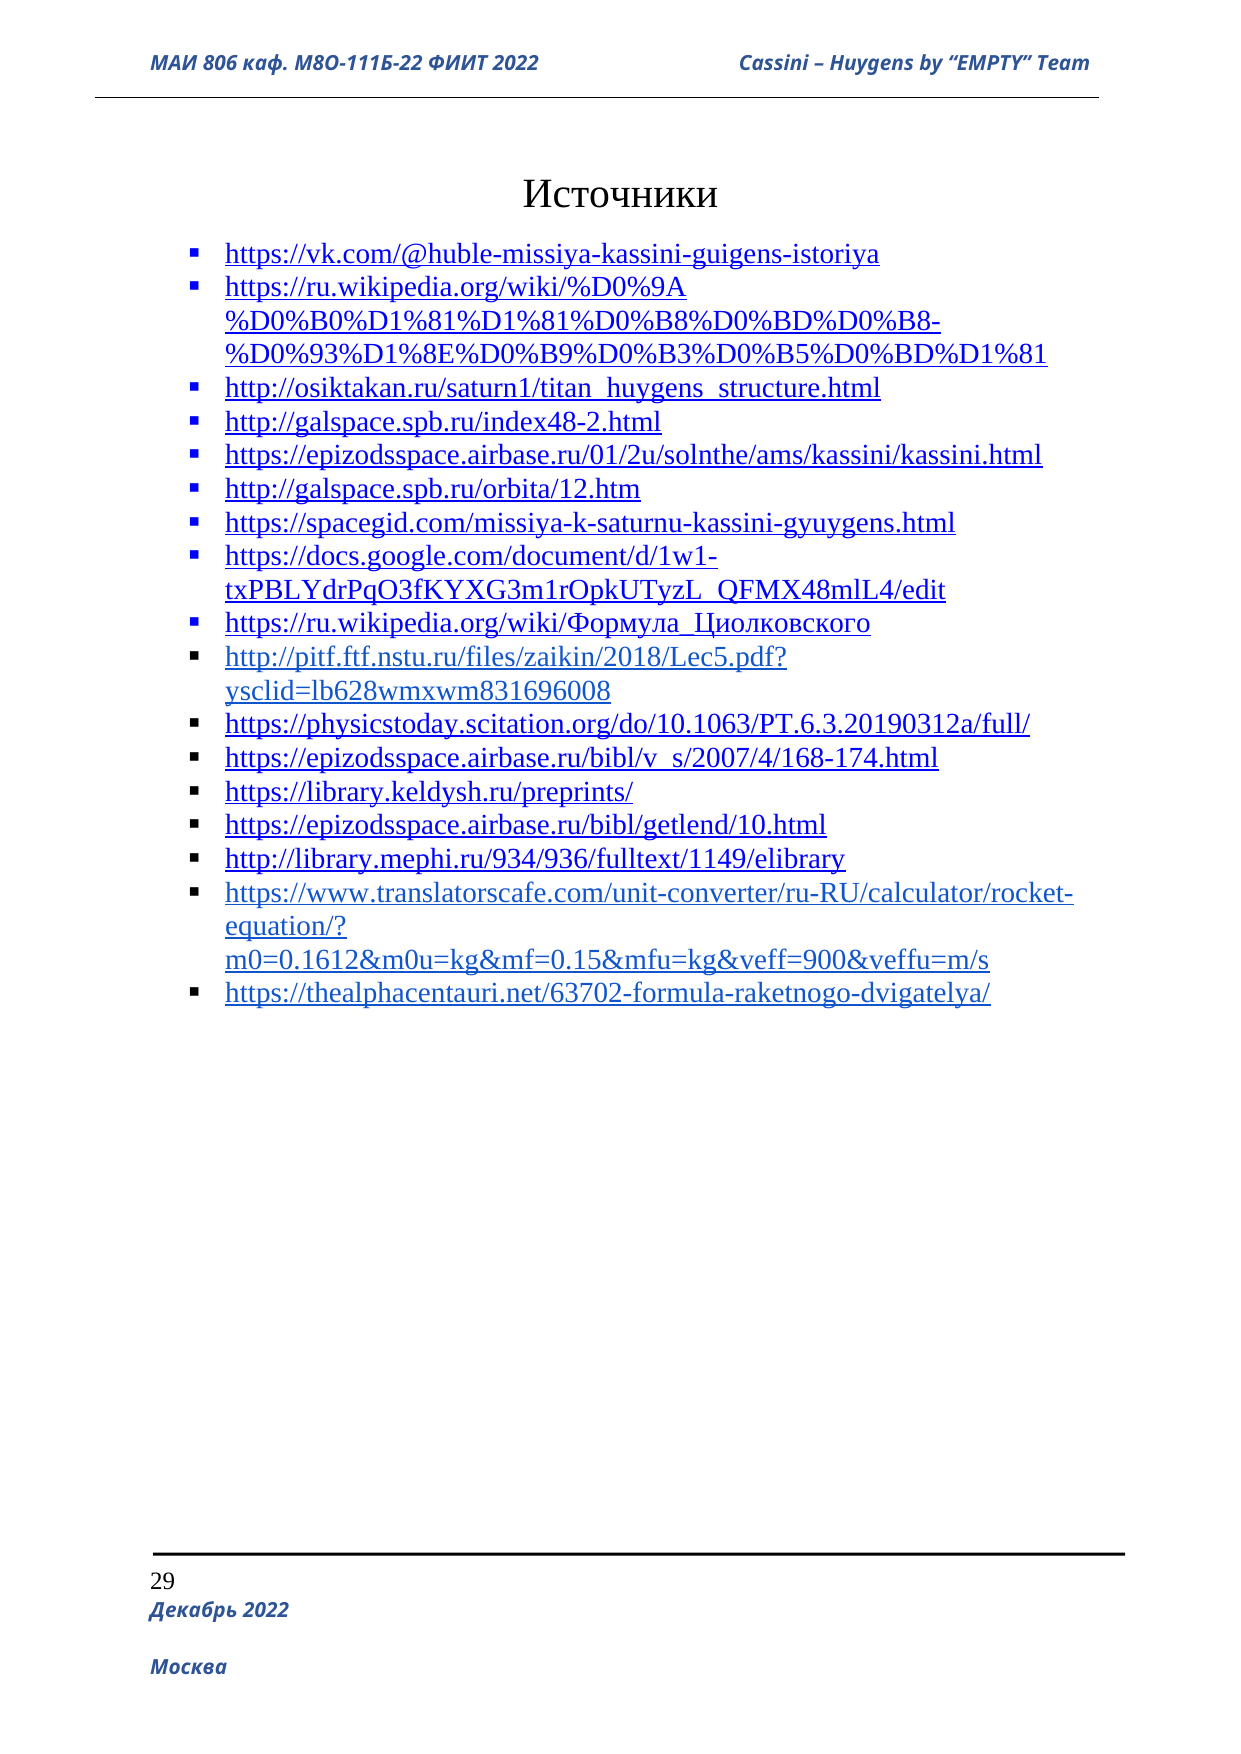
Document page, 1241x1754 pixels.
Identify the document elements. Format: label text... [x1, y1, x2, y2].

list https://epizodsspace.airbase.ru/bibl/v_s/2007/4/168-174.html [187, 740, 1090, 774]
list https://library.keldysh.ru/preprints/ [187, 774, 1090, 807]
list https://vk.com/@huble-missiya-kassini-guigens-istoriya [187, 236, 1090, 269]
list http://osiktakan.ru/saturn1/titan_huygens_structure.html [187, 370, 1090, 404]
list https://www.translatorscafe.com/unit-converter/ru-RU/calculator/rocket-equation/?m0=0.1612&m0u=kg&mf=0.15&mfu=kg&veff=900&veffu=m/s [187, 875, 1090, 975]
list https://epizodsspace.airbase.ru/bibl/getlend/10.html [187, 807, 1090, 841]
list https://spacegid.com/missiya-k-saturnu-kassini-gyuygens.html [187, 505, 1090, 538]
list http://library.mephi.ru/934/936/fulltext/1149/elibrary [187, 841, 1090, 875]
list http://pitf.ftf.nstu.ru/files/zaikin/2018/Lec5.pdf?ysclid=lb628wmxwm831696008 [187, 639, 1090, 706]
list https://ru.wikipedia.org/wiki/Формула_Циолковского [187, 606, 1090, 639]
list https://docs.google.com/document/d/1w1-txPBLYdrPqO3fKYXG3m1rOpkUTyzL_QFMX48mlL4/edit [187, 538, 1090, 606]
list http://galspace.spb.ru/index48-2.html [187, 404, 1090, 437]
list https://physicstoday.scitation.org/do/10.1063/PT.6.3.20190312a/full/ [187, 706, 1090, 740]
text Источники [150, 169, 1090, 217]
list https://ru.wikipedia.org/wiki/%D0%9A%D0%B0%D1%81%D1%81%D0%B8%D0%BD%D0%B8-%D0%93%D1%8E%D0%B9%D0%B3%D0%B5%D0%BD%D1%81 [187, 269, 1090, 370]
list https://epizodsspace.airbase.ru/01/2u/solnthe/ams/kassini/kassini.html [187, 437, 1090, 471]
list https://thealphacentauri.net/63702-formula-raketnogo-dvigatelya/ [187, 975, 1090, 1009]
list http://galspace.spb.ru/orbita/12.htm [187, 471, 1090, 505]
